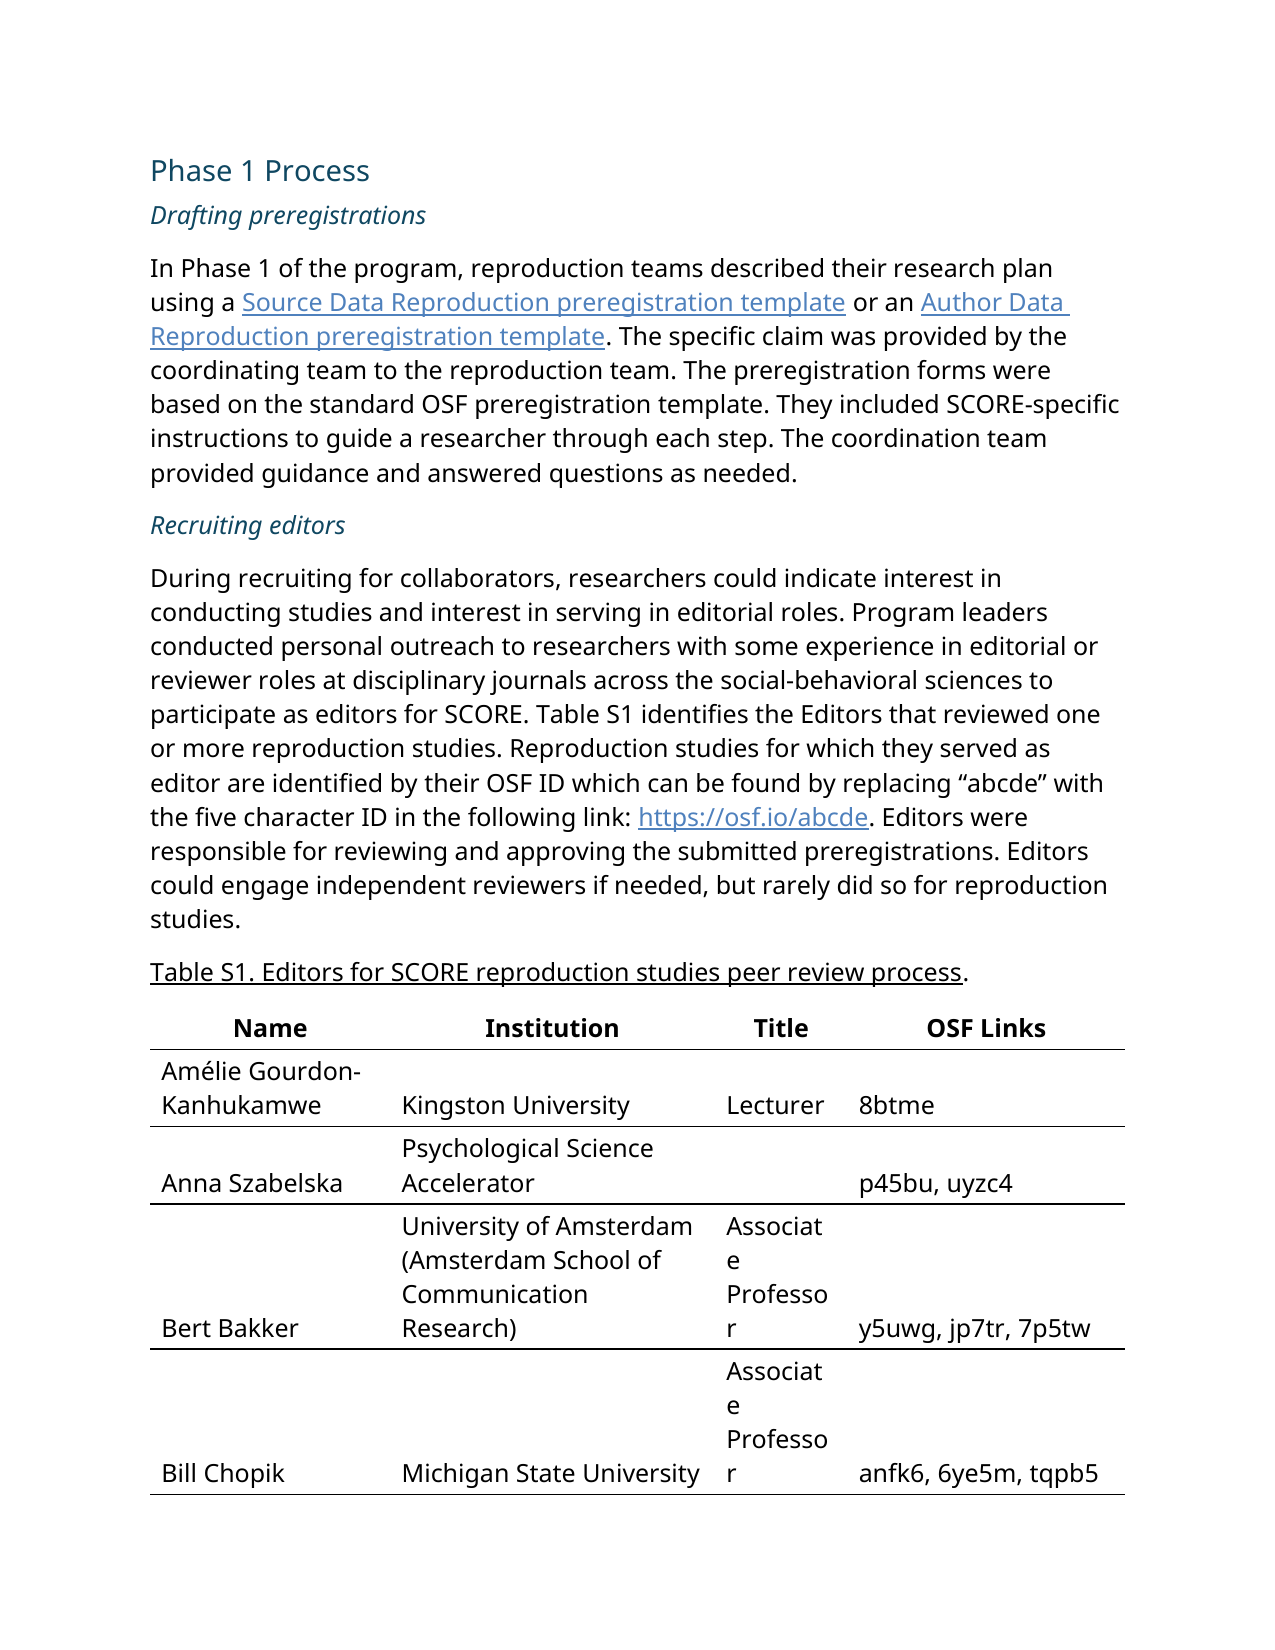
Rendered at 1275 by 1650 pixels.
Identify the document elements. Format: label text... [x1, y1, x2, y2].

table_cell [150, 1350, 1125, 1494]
subtitle Drafting preregistrations [150, 198, 1125, 232]
text In Phase 1 of the program, reproduction teams described their research plan using a Source Data Reproduction preregistration template or an Author Data Reproduction preregistration template. The specific claim was provided by the coordinating team to the reproduction team. The preregistration forms were based on the standard OSF preregistration template. They included SCORE-specific instructions to guide a researcher through each step. The coordination team provided guidance and answered questions as needed. [150, 251, 1125, 489]
text During recruiting for collaborators, researchers could indicate interest in conducting studies and interest in serving in editorial roles. Program leaders conducted personal outreach to researchers with some experience in editorial or reviewer roles at disciplinary journals across the social-behavioral sciences to participate as editors for SCORE. Table S1 identifies the Editors that reviewed one or more reproduction studies. Reproduction studies for which they served as editor are identified by their OSF ID which can be found by replacing “abcde” with the five character ID in the following link: https://osf.io/abcde. Editors were responsible for reviewing and approving the submitted preregistrations. Editors could engage independent reviewers if needed, but rarely did so for reproduction studies. [150, 561, 1125, 936]
text Table S1. Editors for SCORE reproduction studies peer review process. [150, 954, 1125, 988]
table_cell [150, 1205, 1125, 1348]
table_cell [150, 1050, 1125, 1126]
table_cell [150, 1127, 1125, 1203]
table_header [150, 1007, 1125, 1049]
subtitle Recruiting editors [150, 508, 1125, 542]
subtitle Phase 1 Process [150, 150, 1125, 190]
